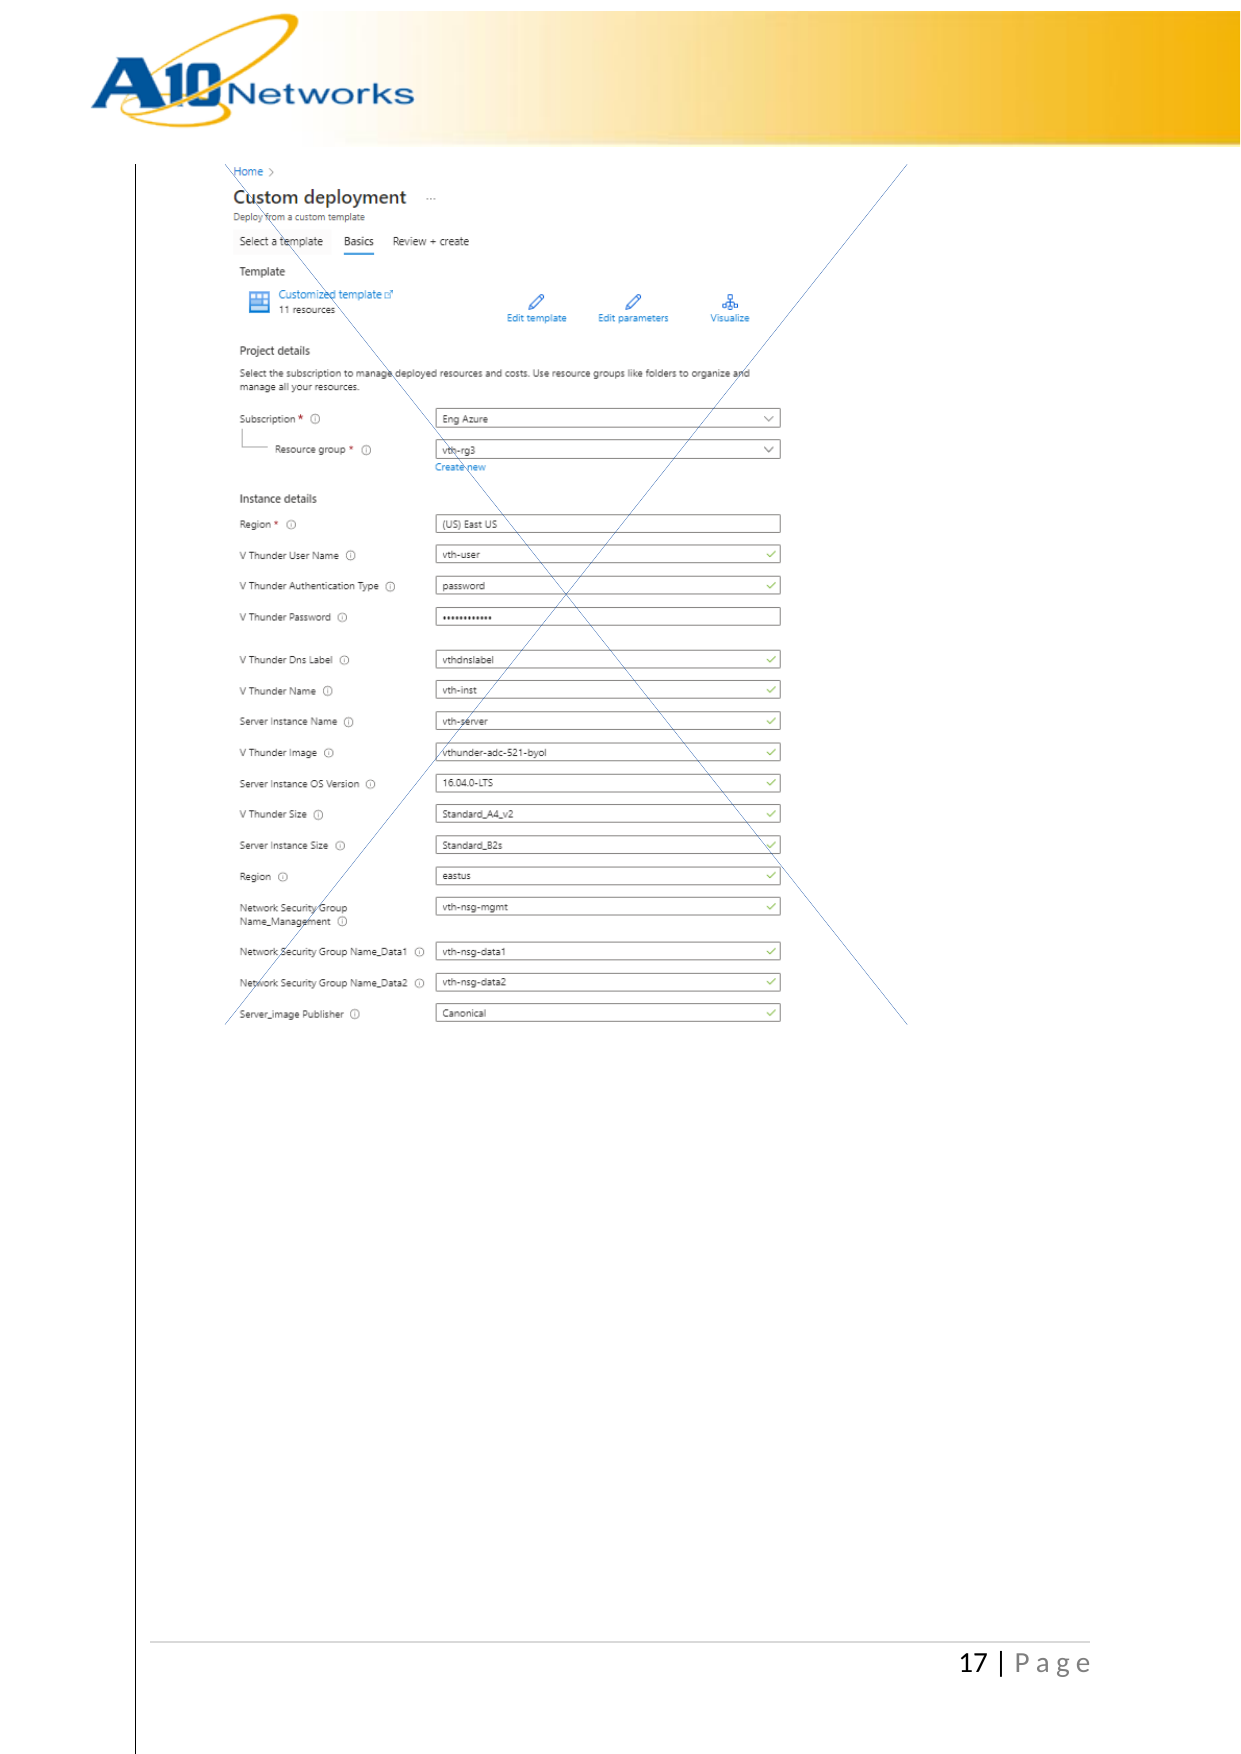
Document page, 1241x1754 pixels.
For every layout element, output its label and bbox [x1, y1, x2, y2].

picture [225, 166, 565, 1023]
picture [226, 164, 906, 593]
picture [226, 596, 906, 1025]
picture [0, 11, 1241, 147]
picture [567, 165, 908, 1024]
